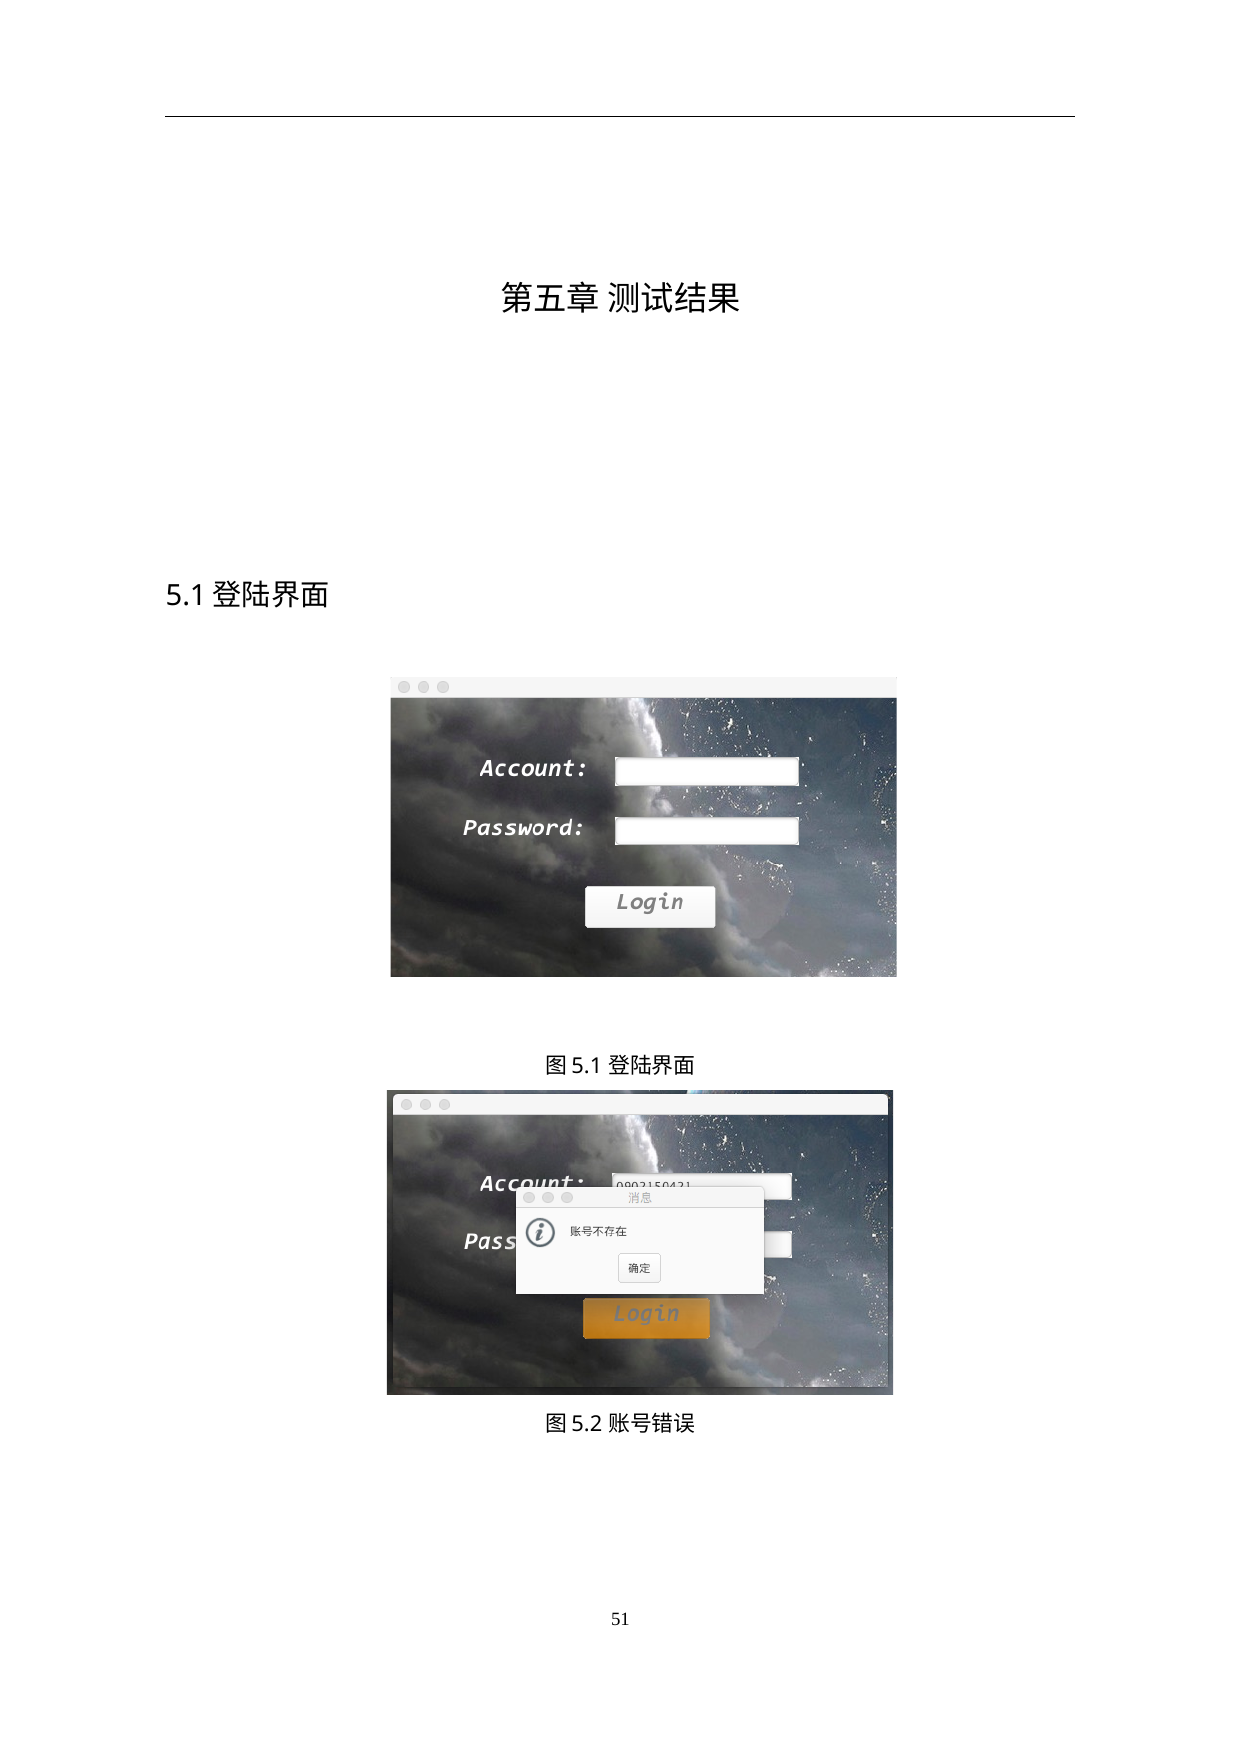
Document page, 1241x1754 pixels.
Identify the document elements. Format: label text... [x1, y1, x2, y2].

text 图5.2 账号错误 [165, 1405, 1075, 1438]
picture [386, 1090, 894, 1395]
subtitle 5.1登陆界面 [165, 560, 1075, 625]
subtitle 第五章 测试结果 [165, 263, 1075, 328]
picture [390, 677, 897, 977]
text 图5.1 登陆界面 [165, 1048, 1075, 1080]
